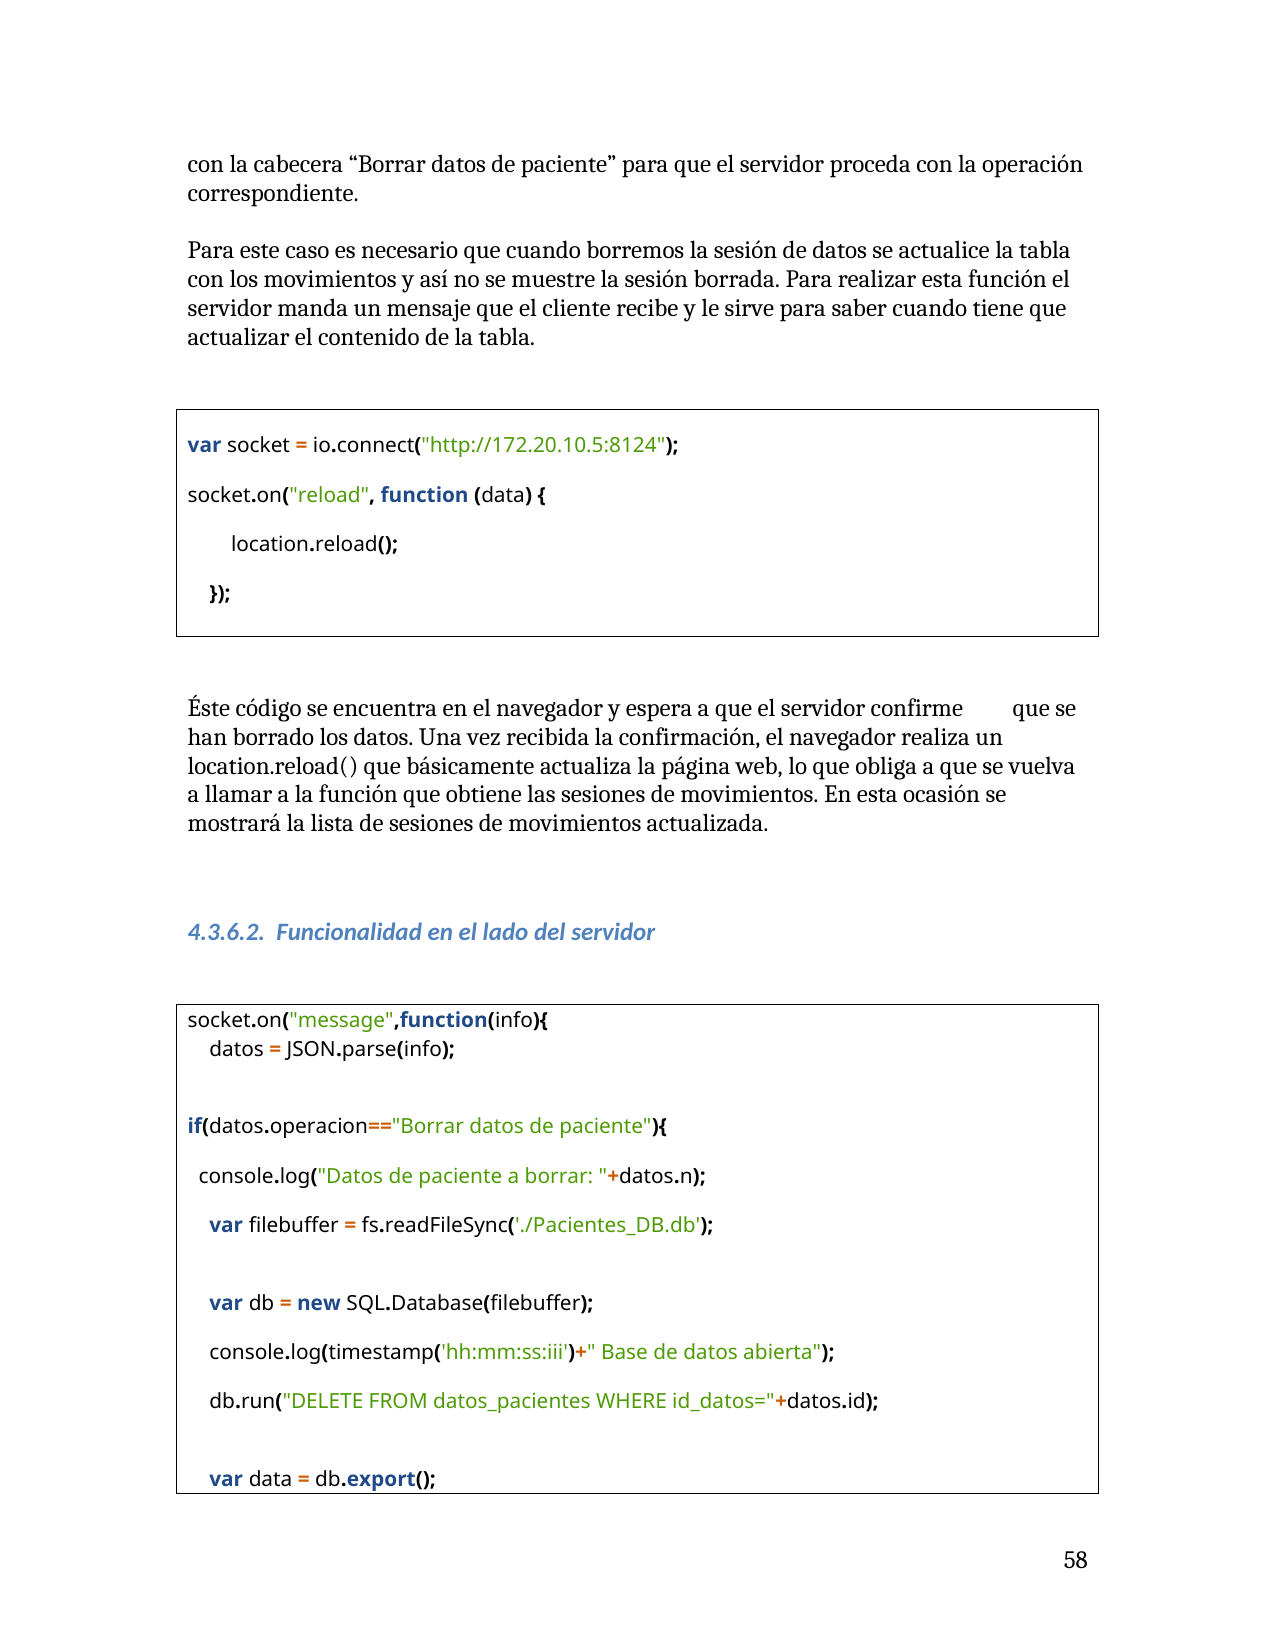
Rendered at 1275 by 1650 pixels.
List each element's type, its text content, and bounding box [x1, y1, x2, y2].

table_header [177, 1005, 1098, 1492]
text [187, 150, 1087, 207]
text Para este caso es necesario que cuando borremos la sesión de datos se actualice la tabla con los movimientos y así no se muestre la sesión borrada. Para realizar esta función el servidor manda un mensaje que el cliente recibe y le sirve para saber cuando tiene que actualizar el contenido de la tabla. [187, 236, 1087, 351]
table_header [177, 410, 1098, 636]
subtitle 4.3.6.2. Funcionalidad en el lado del servidor [187, 916, 1087, 947]
text Éste código se encuentra en el navegador y espera a que el servidor confirme que se han borrado los datos. Una vez recibida la confirmación, el navegador realiza un location.reload() que básicamente actualiza la página web, lo que obliga a que se vuelva a llamar a la función que obtiene las sesiones de movimientos. En esta ocasión se mostrará la lista de sesiones de movimientos actualizada. [187, 694, 1087, 838]
